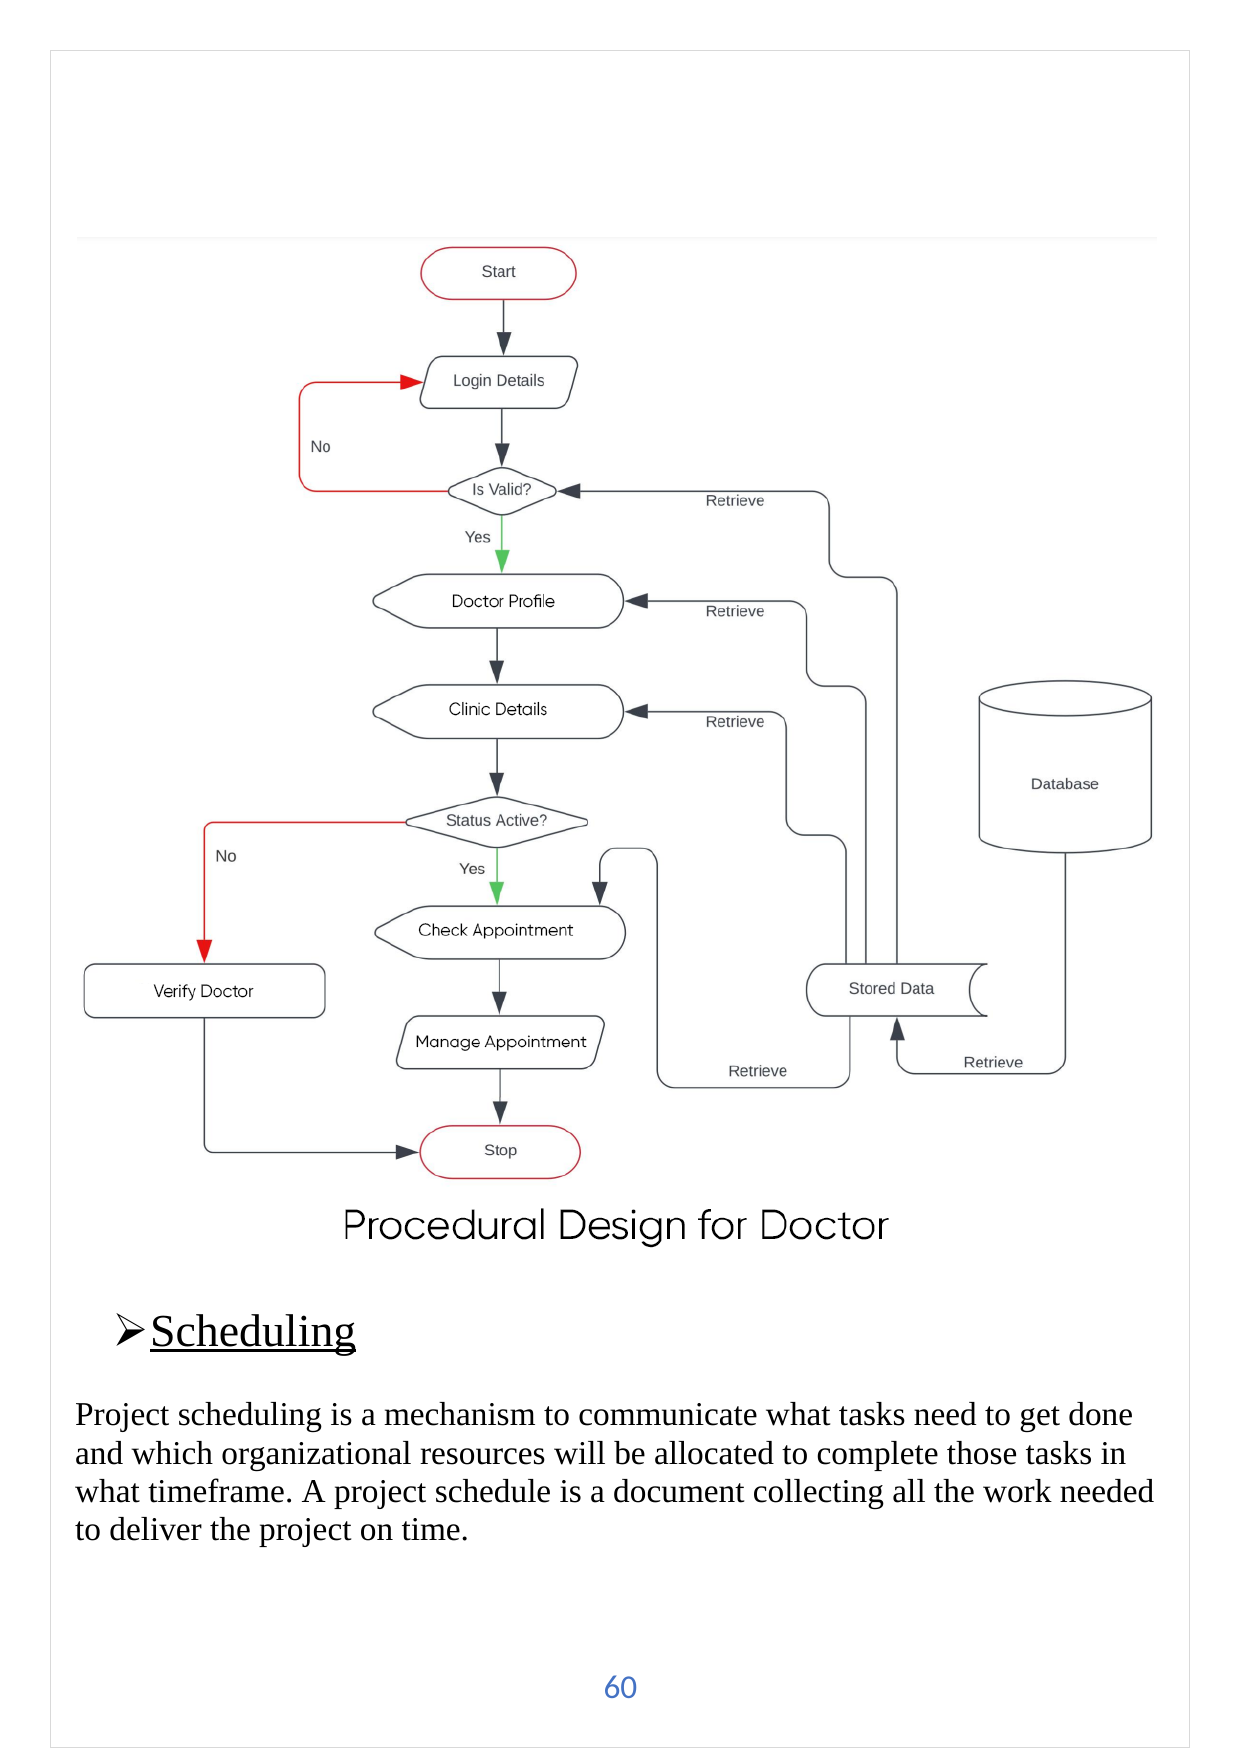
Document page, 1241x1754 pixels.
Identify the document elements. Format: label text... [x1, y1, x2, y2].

picture [75, 237, 1167, 1263]
text Project scheduling is a mechanism to communicate what tasks need to get done and which organizational resources will be allocated to complete those tasks in what timeframe. A project schedule is a document collecting all the work needed to deliver the project on time. [75, 1395, 1165, 1548]
subtitle Scheduling [112, 1304, 1165, 1356]
